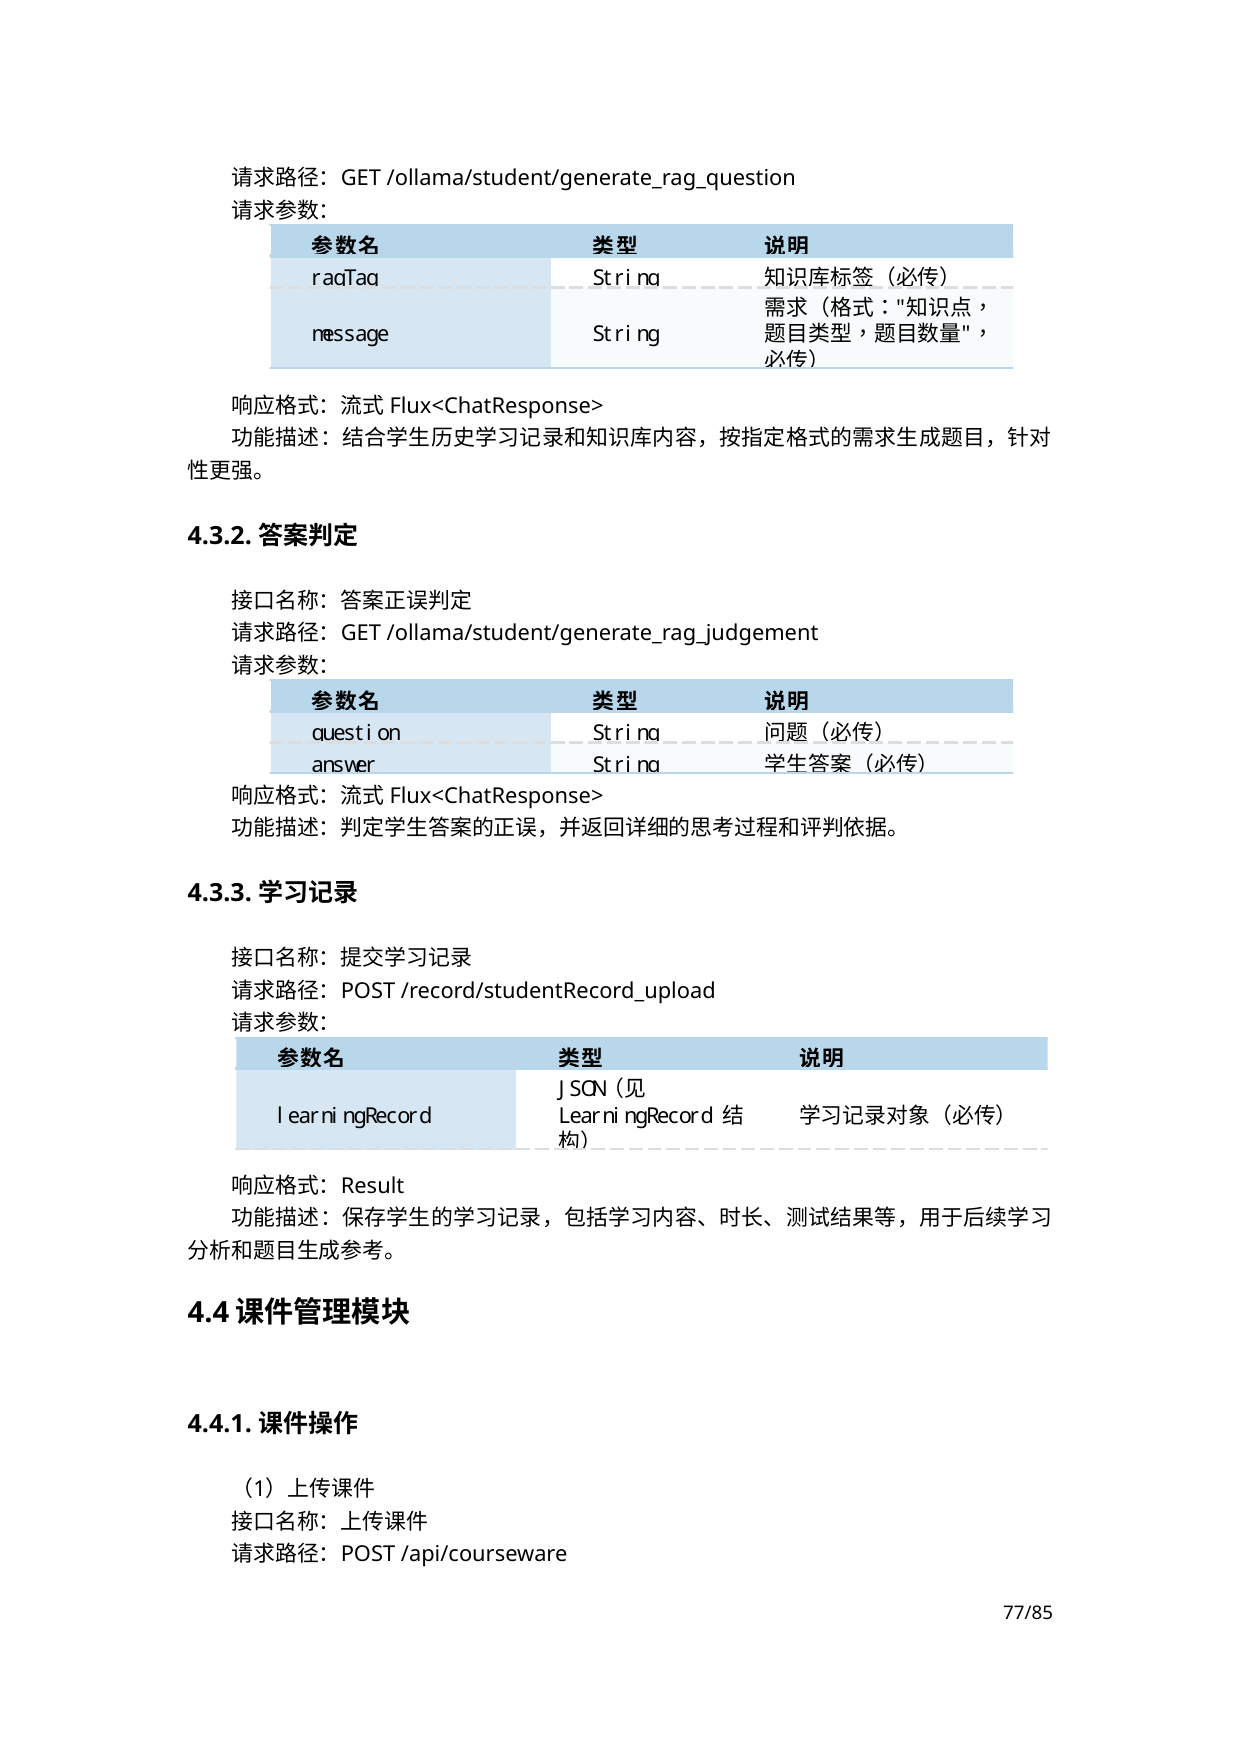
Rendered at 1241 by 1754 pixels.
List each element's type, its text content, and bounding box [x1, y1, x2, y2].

text 请求路径：POST /record/studentRecord_upload [187, 972, 1053, 1005]
text 请求路径：POST /api/courseware [187, 1536, 1053, 1568]
subtitle 4.3.3. 学习记录 [187, 858, 1053, 923]
text 接口名称：上传课件 [187, 1503, 1053, 1536]
text 功能描述：结合学生历史学习记录和知识库内容，按指定格式的需求生成题目，针对性更强。 [187, 420, 1053, 485]
text 请求路径：GET /ollama/student/generate_rag_question [187, 160, 1053, 192]
text （1）上传课件 [187, 1471, 1053, 1503]
text 接口名称：提交学习记录 [187, 940, 1053, 972]
text 功能描述：保存学生的学习记录，包括学习内容、时长、测试结果等，用于后续学习分析和题目生成参考。 [187, 1200, 1053, 1265]
text 响应格式：流式 Flux<ChatResponse> [187, 387, 1053, 420]
subtitle 4.3.2. 答案判定 [187, 501, 1053, 566]
subtitle 4.4.1. 课件操作 [187, 1389, 1053, 1454]
subtitle 4.4课件管理模块 [187, 1277, 1053, 1342]
text 请求参数： [187, 192, 1053, 225]
text 接口名称：答案正误判定 [187, 582, 1053, 615]
text 响应格式：流式 Flux<ChatResponse> [187, 777, 1053, 810]
text 请求参数： [187, 647, 1053, 680]
text 请求路径：GET /ollama/student/generate_rag_judgement [187, 615, 1053, 647]
text 请求参数： [187, 1005, 1053, 1037]
text 功能描述：判定学生答案的正误，并返回详细的思考过程和评判依据。 [187, 810, 1053, 842]
text 响应格式：Result [187, 1167, 1053, 1200]
